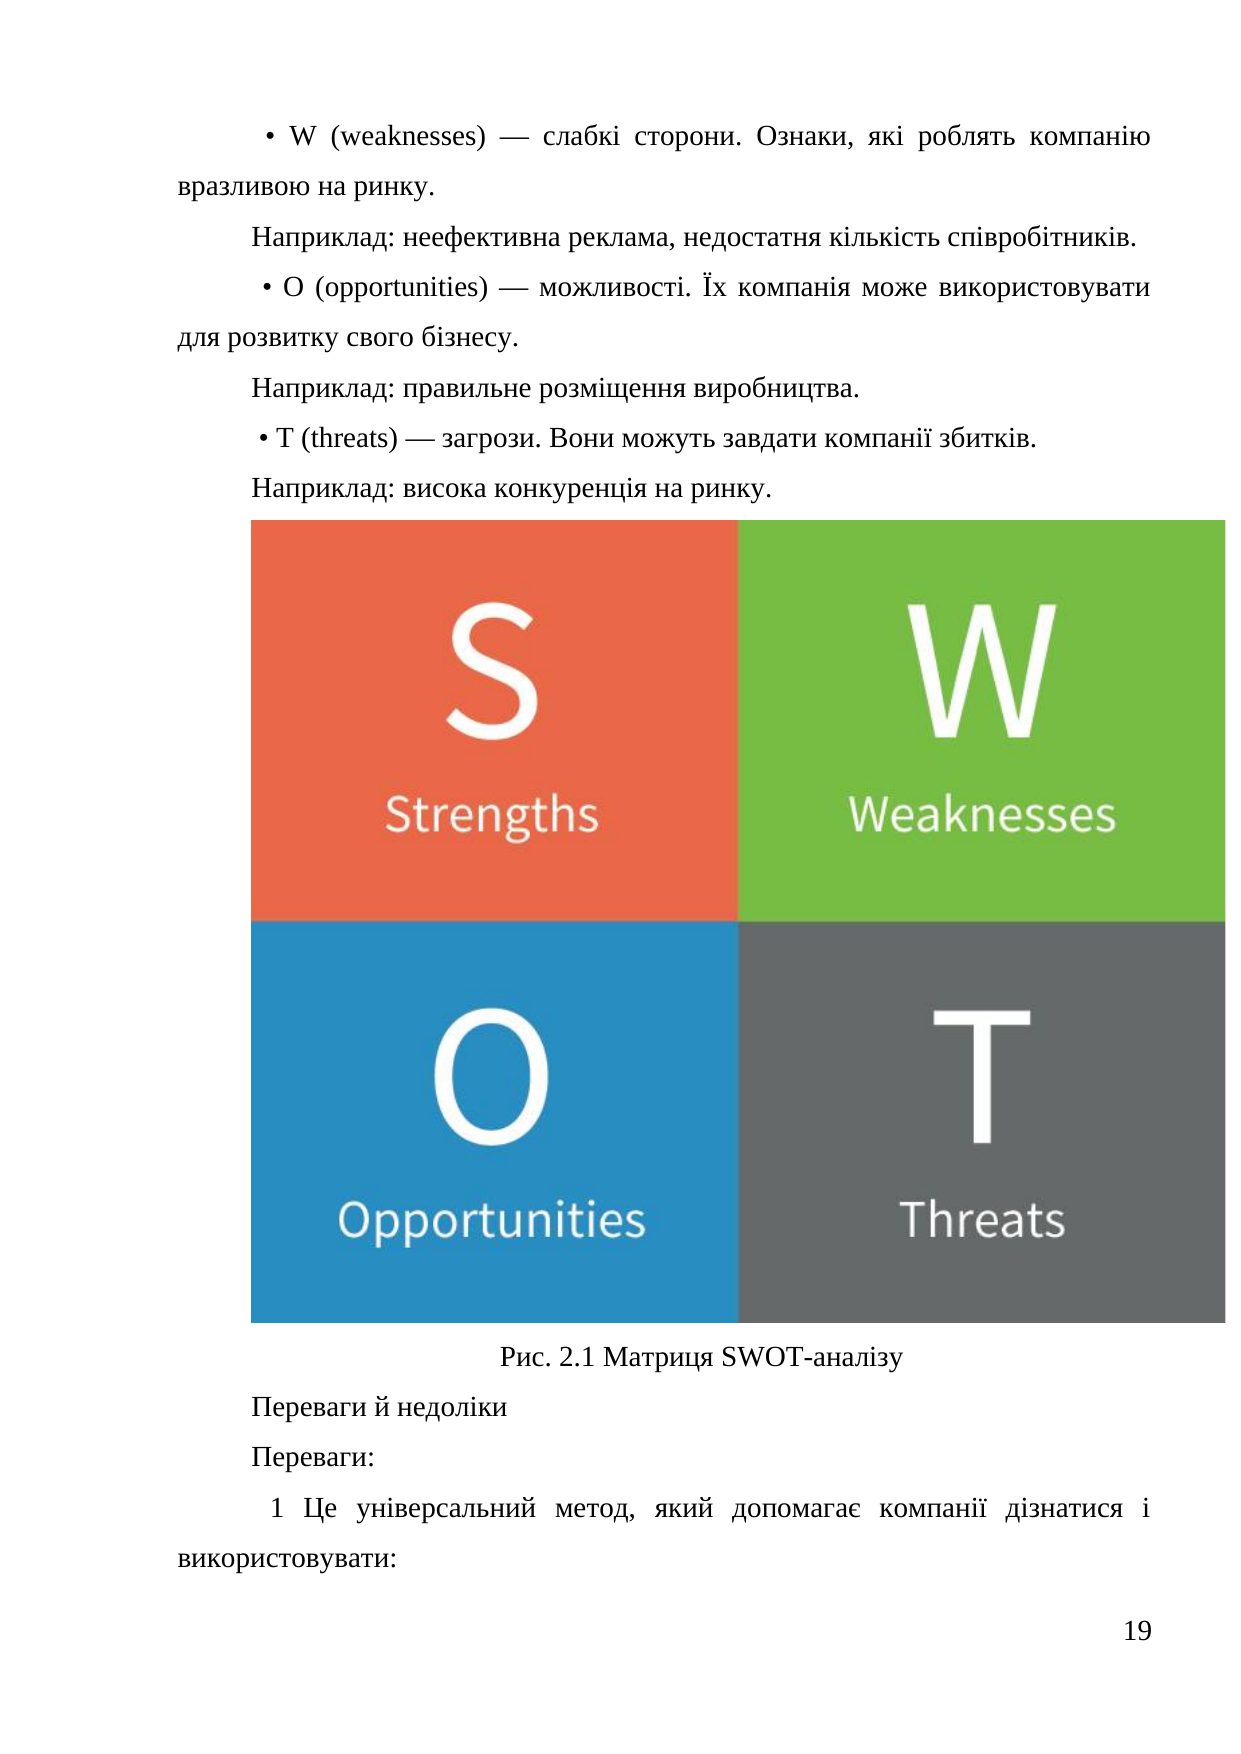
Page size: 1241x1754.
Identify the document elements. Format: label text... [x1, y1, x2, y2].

text 1 Це універсальний метод, який допомагає компанії дізнатися і використовувати: [177, 1490, 1152, 1574]
picture [251, 520, 1226, 1323]
text Переваги: [177, 1439, 1152, 1473]
text Переваги й недоліки [177, 1389, 1152, 1423]
text Наприклад: неефективна реклама, недостатня кількість співробітників. [177, 219, 1152, 252]
text • O (opportunities) — можливості. Їх компанія може використовувати для розвитку свого бізнесу. [177, 269, 1152, 353]
text Рис. 2.1 Матриця SWOT-аналізу [177, 1339, 1152, 1372]
text Наприклад: висока конкуренція на ринку. [177, 470, 1152, 504]
text • W (weaknesses) — слабкі сторони. Ознаки, які роблять компанію вразливою на ринку. [177, 118, 1152, 202]
text • T (threats) — загрози. Вони можуть завдати компанії збитків. [177, 420, 1152, 453]
text Наприклад: правильне розміщення виробництва. [177, 370, 1152, 403]
